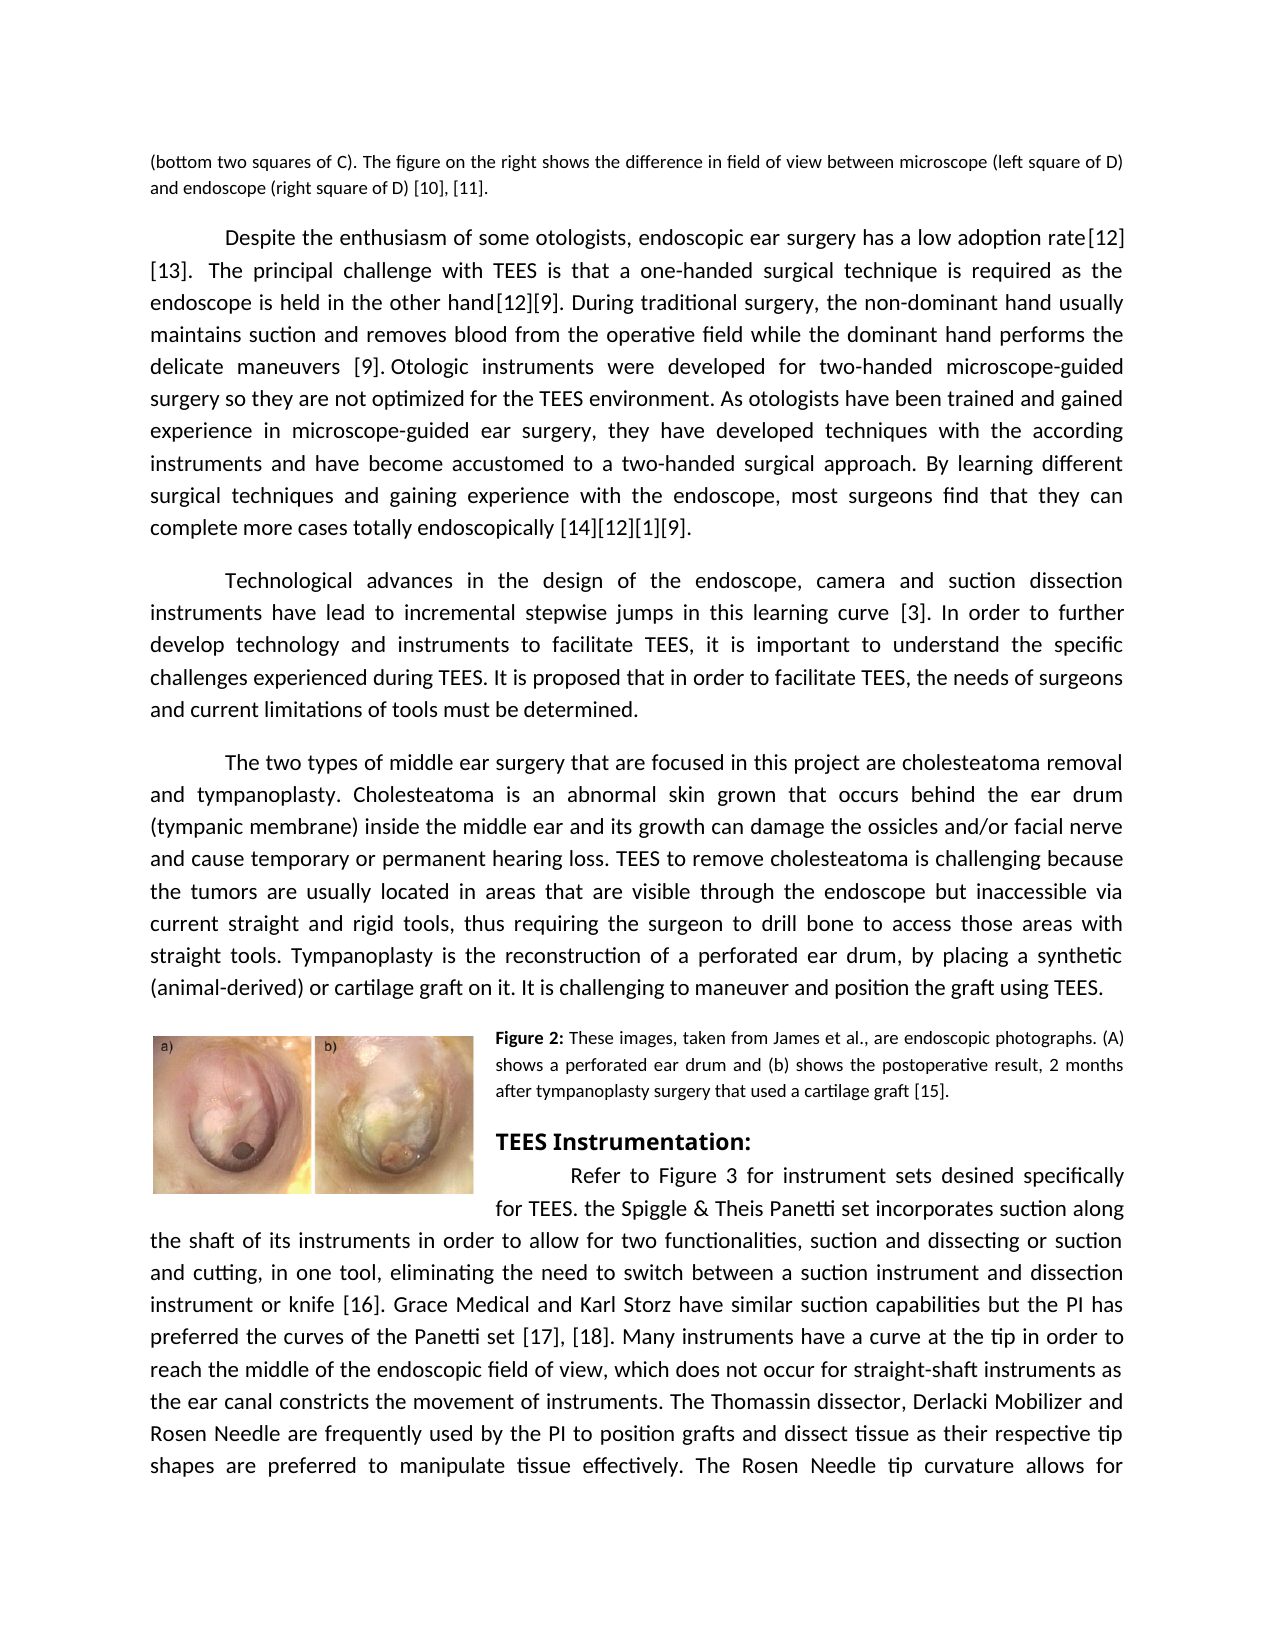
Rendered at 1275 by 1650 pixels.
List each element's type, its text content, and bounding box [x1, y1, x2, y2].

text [150, 150, 1125, 199]
picture [147, 1031, 477, 1199]
text The two types of middle ear surgery that are focused in this project are cholesteatoma removal and tympanoplasty. Cholesteatoma is an abnormal skin grown that occurs behind the ear drum (tympanic membrane) inside the middle ear and its growth can damage the ossicles and/or facial nerve and cause temporary or permanent hearing loss. TEES to remove cholesteatoma is challenging because the tumors are usually located in areas that are visible through the endoscope but inaccessible via current straight and rigid tools, thus requiring the surgeon to drill bone to access those areas with straight tools. Tympanoplasty is the reconstruction of a perforated ear drum, by placing a synthetic (animal-derived) or cartilage graft on it. It is challenging to maneuver and position the graft using TEES. [150, 748, 1125, 1001]
text Technological advances in the design of the endoscope, camera and suction dissection instruments have lead to incremental stepwise jumps in this learning curve [3]. In order to further develop technology and instruments to facilitate TEES, it is important to understand the specific challenges experienced during TEES. It is proposed that in order to facilitate TEES, the needs of surgeons and current limitations of tools must be determined. [150, 566, 1125, 723]
text Despite the enthusiasm of some otologists, endoscopic ear surgery has a low adoption rate[12][13]. The principal challenge with TEES is that a one-handed surgical technique is required as the endoscope is held in the other hand[12][9]. During traditional surgery, the non-dominant hand usually maintains suction and removes blood from the operative field while the dominant hand performs the delicate maneuvers [9]. Otologic instruments were developed for two-handed microscope-guided surgery so they are not optimized for the TEES environment. As otologists have been trained and gained experience in microscope-guided ear surgery, they have developed techniques with the according instruments and have become accustomed to a two-handed surgical approach. By learning different surgical techniques and gaining experience with the endoscope, most surgeons find that they can complete more cases totally endoscopically [14][12][1][9]. [150, 223, 1125, 541]
text Figure 2: These images, taken from James et al., are endoscopic photographs. (A) shows a perforated ear drum and (b) shows the postoperative result, 2 months after tympanoplasty surgery that used a cartilage graft [15]. [150, 1026, 1125, 1102]
subtitle TEES Instrumentation: [477, 1126, 1125, 1157]
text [150, 1162, 1125, 1479]
